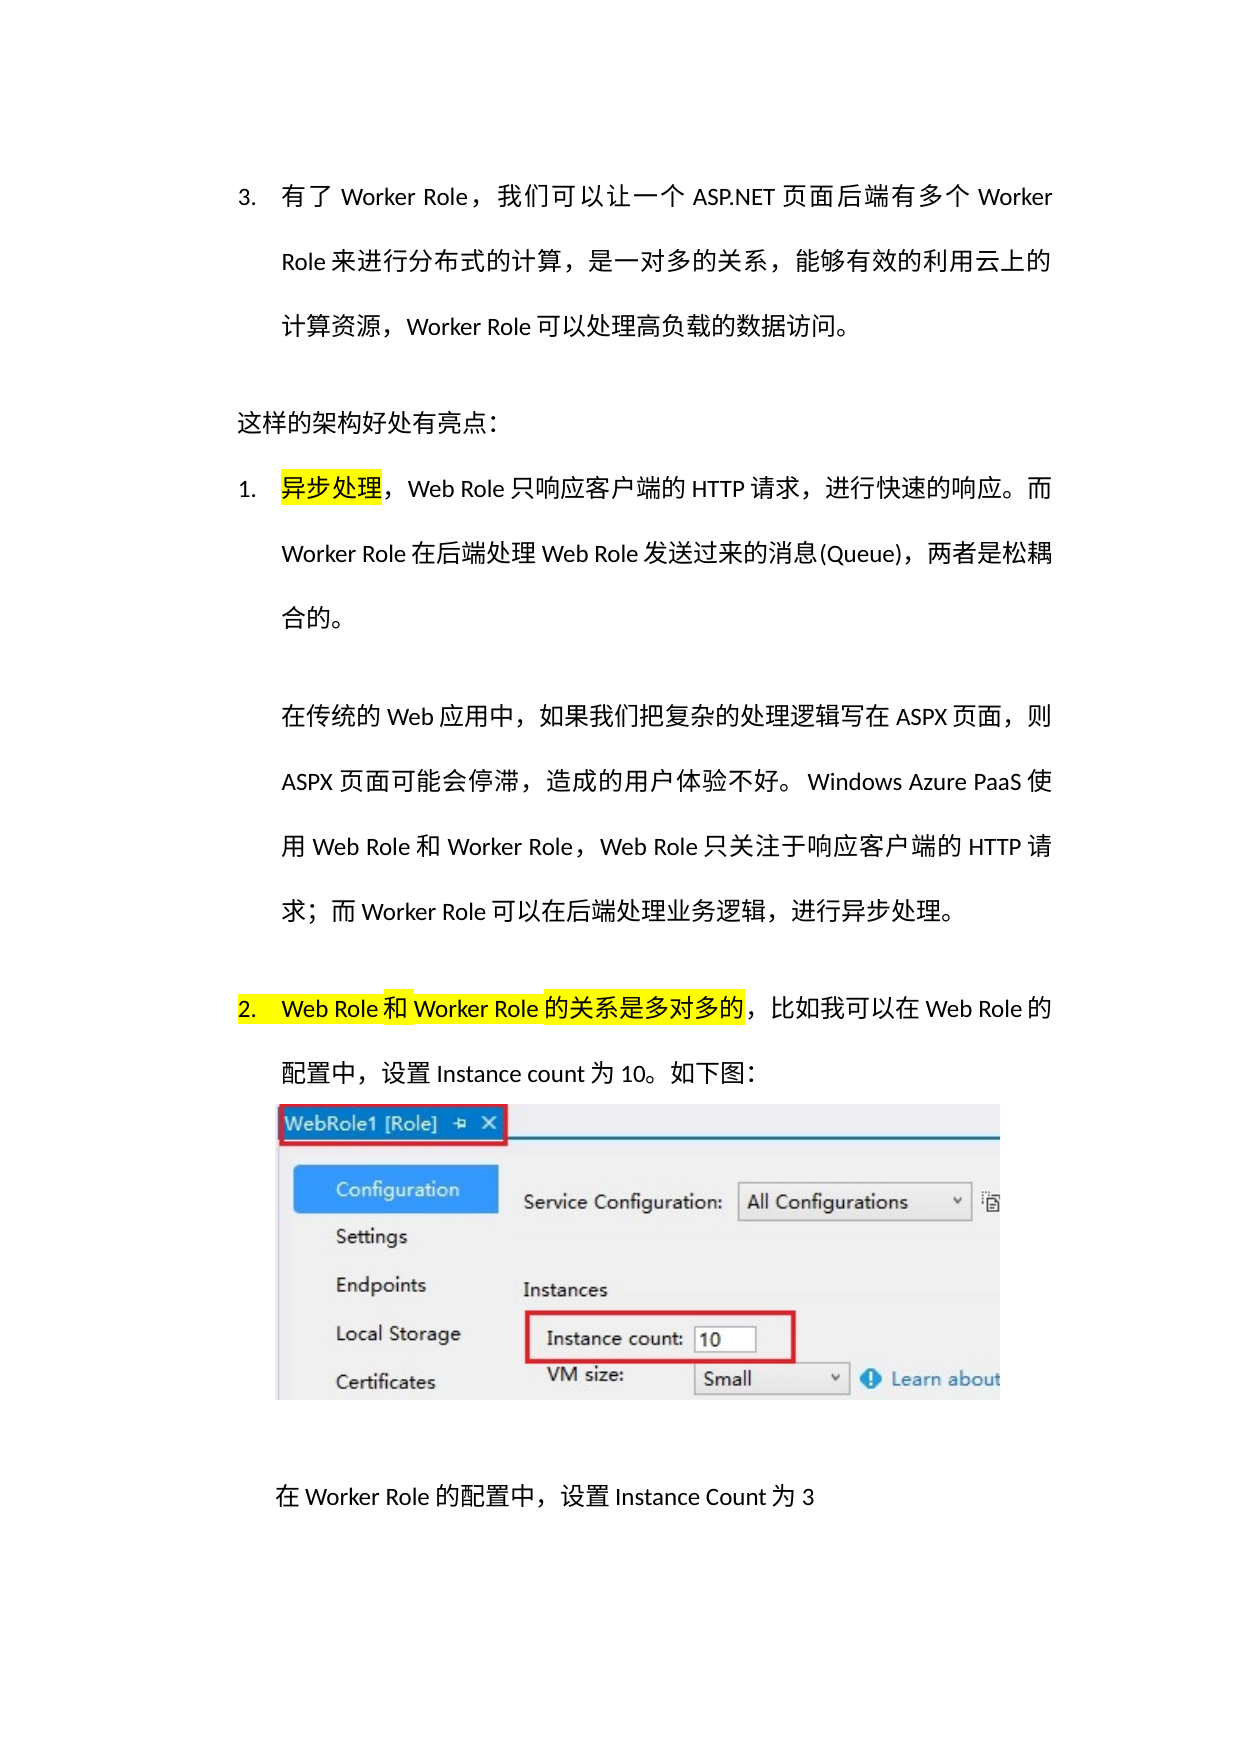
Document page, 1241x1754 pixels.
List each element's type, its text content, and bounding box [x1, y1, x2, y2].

list 在传统的Web应用中，如果我们把复杂的处理逻辑写在ASPX页面，则ASPX页面可能会停滞，造成的用户体验不好。Windows Azure PaaS使用Web Role和Worker Role，Web Role只关注于响应客户端的HTTP请求；而Worker Role可以在后端处理业务逻辑，进行异步处理。 [281, 682, 1053, 942]
text 这样的架构好处有亮点： [187, 389, 1053, 454]
list Web Role和Worker Role的关系是多对多的，比如我可以在Web Role的配置中，设置Instance count为10。如下图： [238, 974, 1053, 1104]
picture [275, 1104, 1001, 1400]
list 有了Worker Role，我们可以让一个ASP.NET页面后端有多个Worker Role来进行分布式的计算，是一对多的关系，能够有效的利用云上的计算资源，Worker Role可以处理高负载的数据访问。 [238, 162, 1053, 357]
list 异步处理，Web Role只响应客户端的HTTP请求，进行快速的响应。而Worker Role在后端处理Web Role发送过来的消息(Queue)，两者是松耦合的。 [238, 454, 1053, 649]
list 在Worker Role的配置中，设置Instance Count为3 [275, 1462, 1053, 1527]
